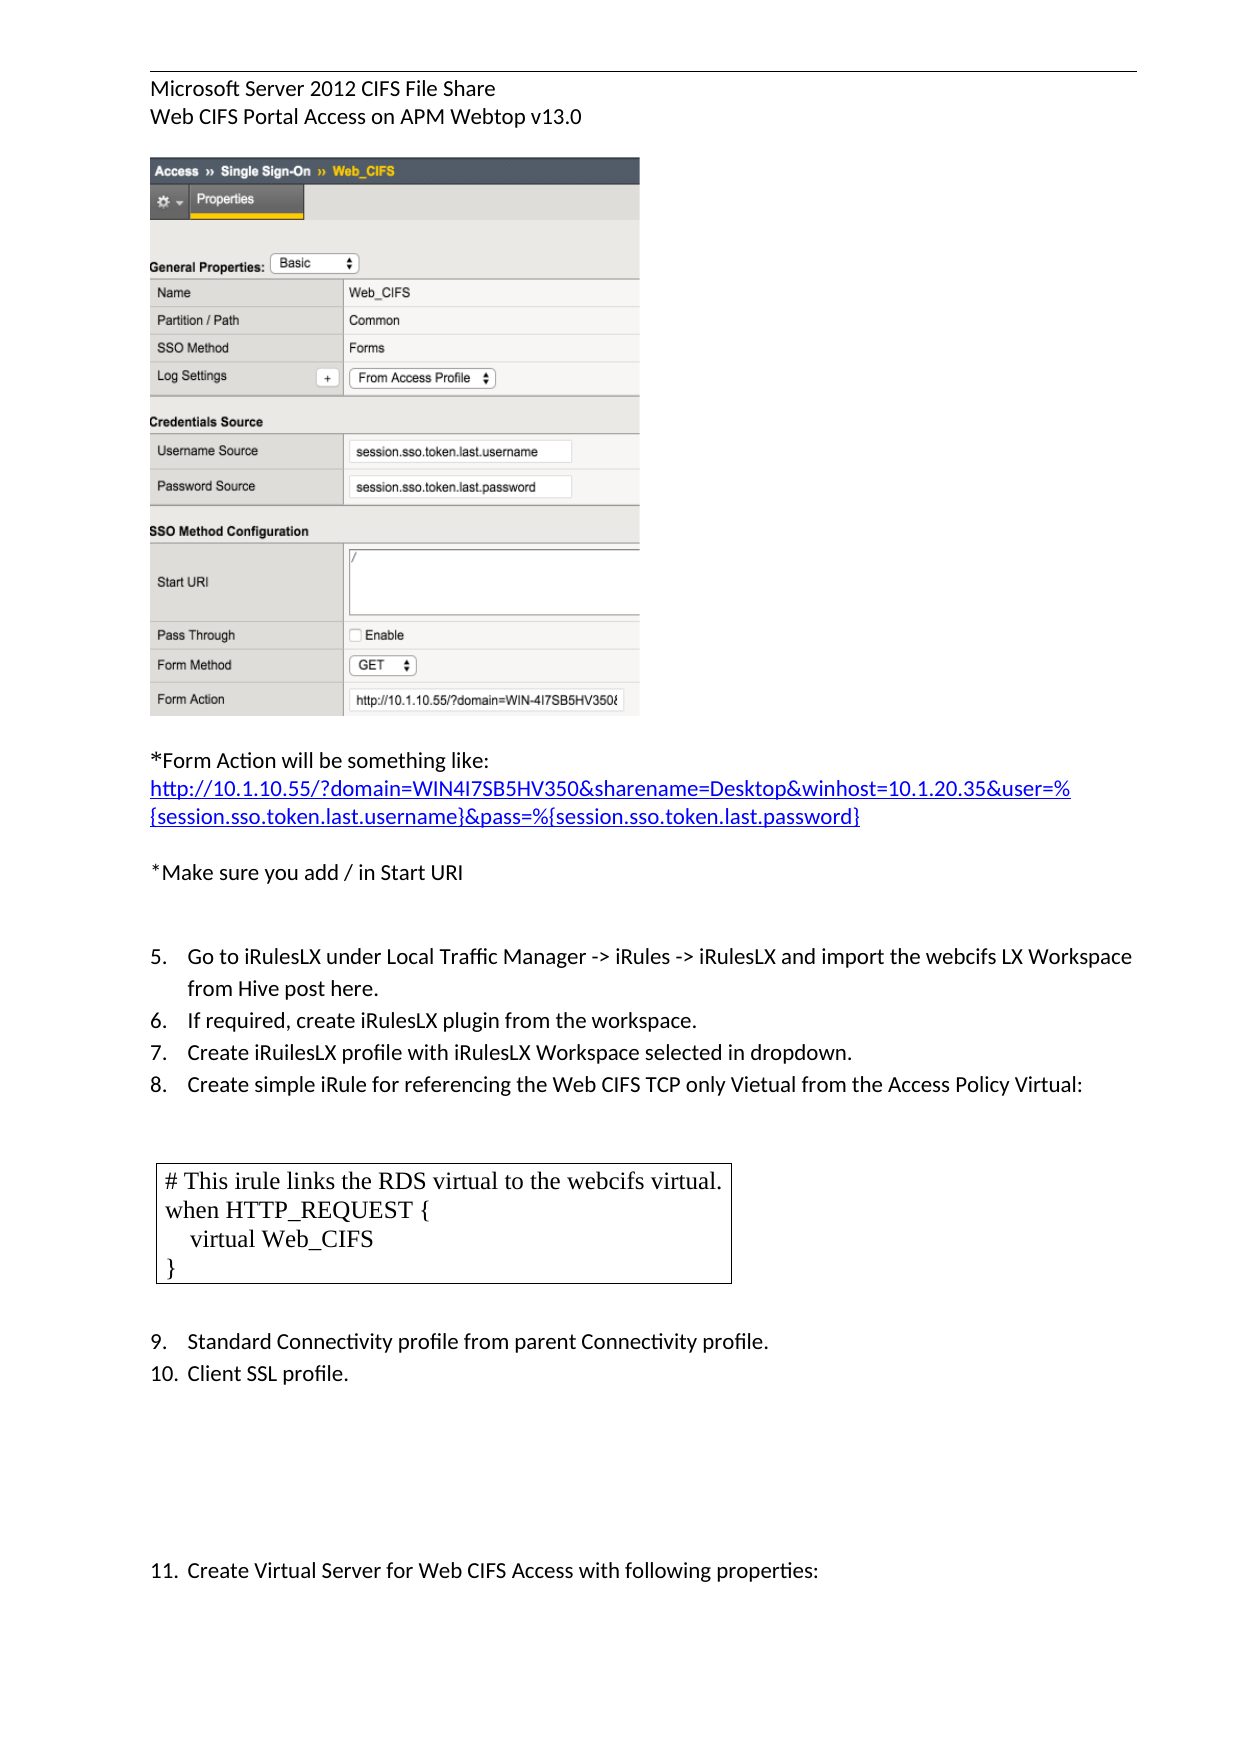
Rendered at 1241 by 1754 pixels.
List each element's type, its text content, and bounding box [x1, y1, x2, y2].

list Create Virtual Server for Web CIFS Access with following properties: [150, 1556, 1137, 1584]
picture [150, 157, 640, 716]
list Create iRuilesLX profile with iRulesLX Workspace selected in dropdown. [150, 1038, 1137, 1066]
text *Form Action will be something like: [150, 745, 1137, 774]
list Create simple iRule for referencing the Web CIFS TCP only Vietual from the Access Policy Virtual: [150, 1071, 1137, 1099]
text http://10.1.10.55/?domain=WIN4I7SB5HV350&sharename=Desktop&winhost=10.1.20.35&user=%{session.sso.token.last.username}&pass=%{session.sso.token.last.password} [150, 774, 1137, 830]
list If required, create iRulesLX plugin from the workspace. [150, 1006, 1137, 1034]
text *Make sure you add / in Start URI [150, 858, 1137, 886]
list Go to iRulesLX under Local Traffic Manager -> iRules -> iRulesLX and import the webcifs LX Workspace from Hive post here. [150, 942, 1137, 1002]
list Standard Connectivity profile from parent Connectivity profile. [150, 1327, 1137, 1355]
list Client SSL profile. [150, 1359, 1137, 1387]
